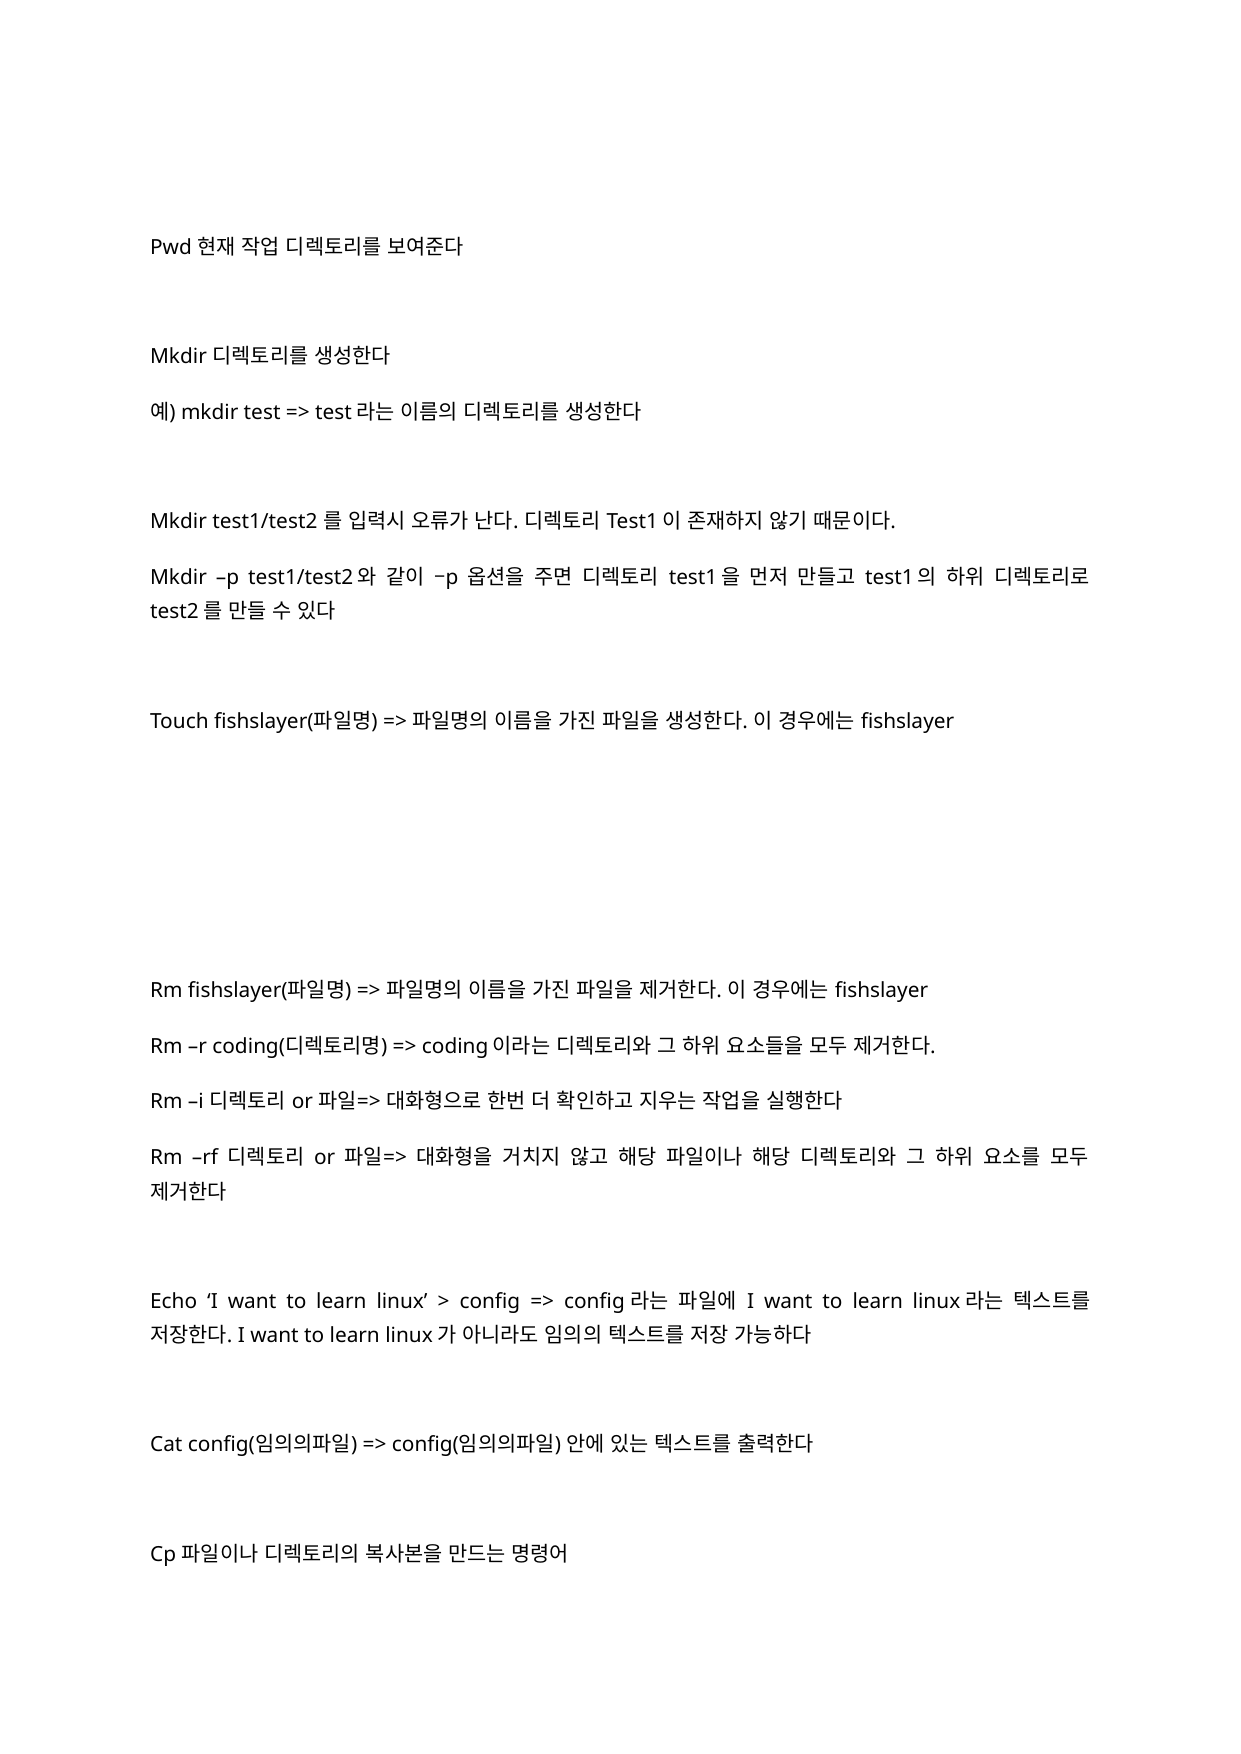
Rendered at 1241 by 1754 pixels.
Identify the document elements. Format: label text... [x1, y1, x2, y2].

text Mkdir 디렉토리를 생성한다 [150, 340, 1090, 370]
text Rm –rf 디렉토리 or 파일=> 대화형을 거치지 않고 해당 파일이나 해당 디렉토리와 그 하위 요소를 모두 제거한다 [150, 1140, 1090, 1205]
text Mkdir test1/test2 를 입력시 오류가 난다. 디렉토리 Test1이 존재하지 않기 때문이다. [150, 504, 1090, 535]
text 예) mkdir test => test라는 이름의 디렉토리를 생성한다 [150, 395, 1090, 426]
text Echo ‘I want to learn linux’ > config => config라는 파일에 I want to learn linux라는 텍스트를 저장한다. I want to learn linux가 아니라도 임의의 텍스트를 저장 가능하다 [150, 1284, 1090, 1349]
text Mkdir –p test1/test2와 같이 –p 옵션을 주면 디렉토리 test1을 먼저 만들고 test1의 하위 디렉토리로 test2를 만들 수 있다 [150, 560, 1090, 625]
text Cat config(임의의파일) => config(임의의파일) 안에 있는 텍스트를 출력한다 [150, 1428, 1090, 1458]
text Cp 파일이나 디렉토리의 복사본을 만드는 명령어 [150, 1537, 1090, 1567]
text Rm –r coding(디렉토리명) => coding이라는 디렉토리와 그 하위 요소들을 모두 제거한다. [150, 1029, 1090, 1059]
text Pwd 현재 작업 디렉토리를 보여준다 [150, 231, 1090, 261]
text Touch fishslayer(파일명) => 파일명의 이름을 가진 파일을 생성한다. 이 경우에는 fishslayer [150, 704, 1090, 734]
text Rm fishslayer(파일명) => 파일명의 이름을 가진 파일을 제거한다. 이 경우에는 fishslayer [150, 973, 1090, 1003]
text Rm –i 디렉토리 or 파일=> 대화형으로 한번 더 확인하고 지우는 작업을 실행한다 [150, 1084, 1090, 1115]
